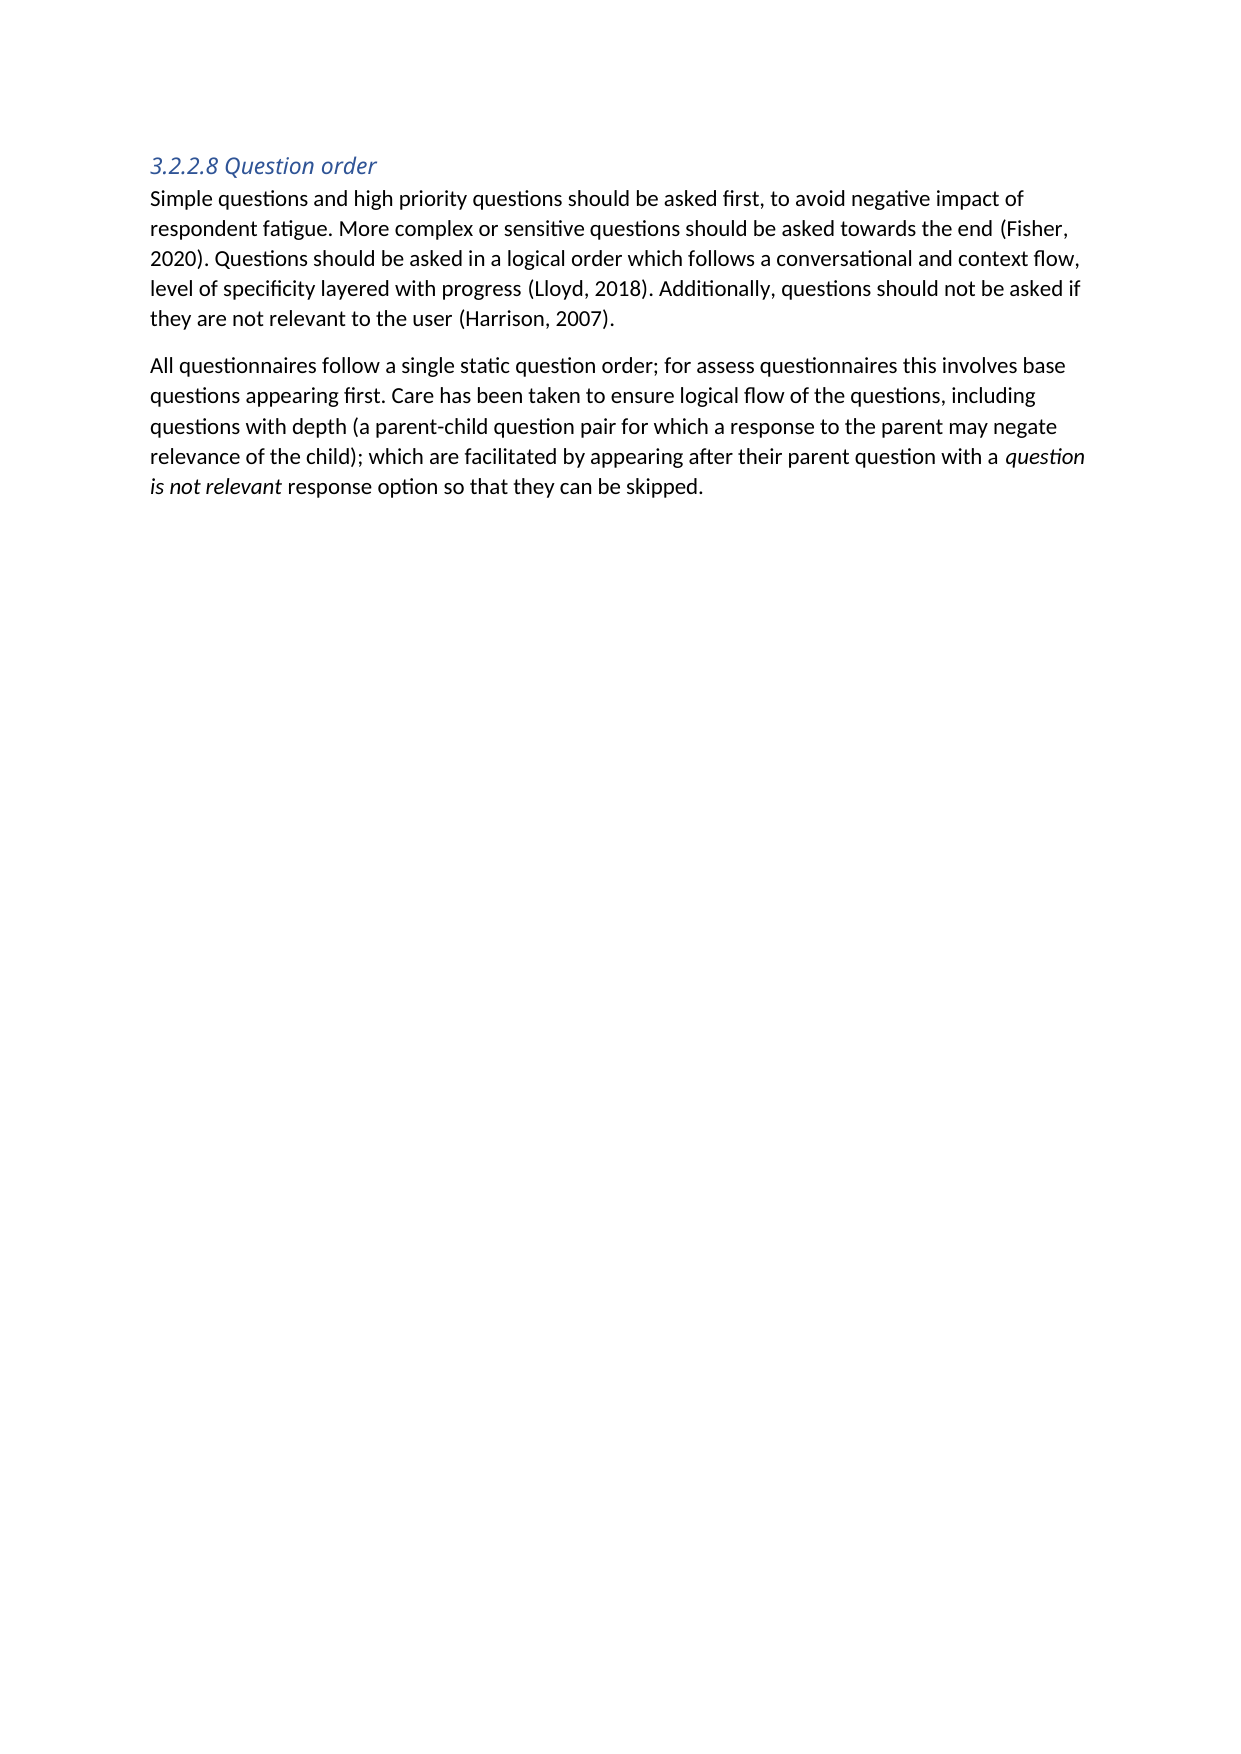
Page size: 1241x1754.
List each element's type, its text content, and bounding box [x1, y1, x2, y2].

text All questionnaires follow a single static question order; for assess questionnaires this involves base questions appearing first. Care has been taken to ensure logical flow of the questions, including questions with depth (a parent-child question pair for which a response to the parent may negate relevance of the child); which are facilitated by appearing after their parent question with a question is not relevant response option so that they can be skipped. [150, 351, 1090, 500]
list Simple questions and high priority questions should be asked first, to avoid negative impact of respondent fatigue. More complex or sensitive questions should be asked towards the end. Questions should be asked in a logical order which follows a conversational and context flow, level of specificity layered with progress. Additionally, questions should not be asked if they are not relevant to the user. [150, 184, 1090, 333]
subtitle 3.2.2.8 Question order [150, 150, 1090, 181]
